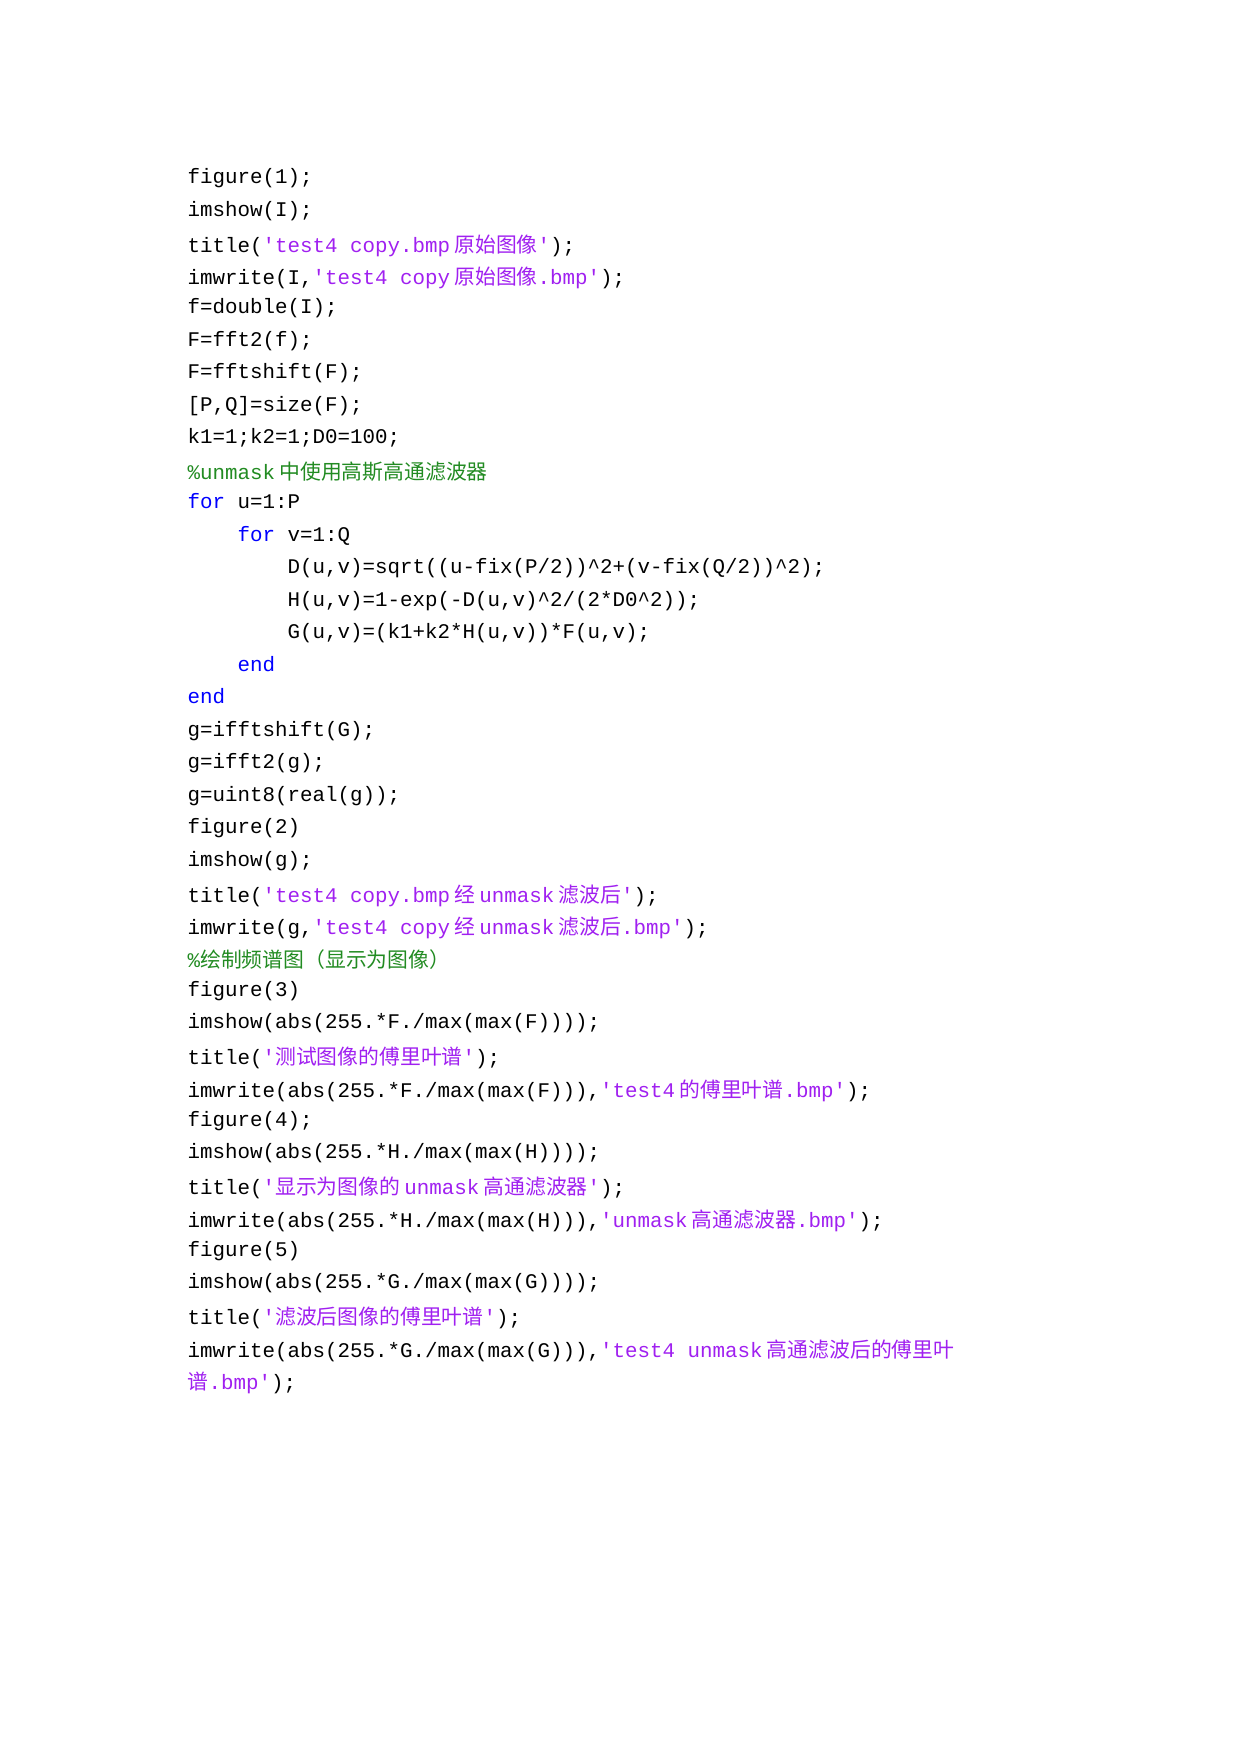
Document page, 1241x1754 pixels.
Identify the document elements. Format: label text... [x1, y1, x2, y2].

text figure(3) [187, 974, 1053, 1007]
text imshow(abs(255.*G./max(max(G)))); [187, 1267, 1053, 1299]
text g=ifftshift(G); [187, 714, 1053, 747]
text [P,Q]=size(F); [187, 389, 1053, 422]
text imshow(I); [187, 194, 1053, 227]
text imwrite(abs(255.*G./max(max(G))),'test4 unmask高通滤波后的傅里叶谱.bmp'); [187, 1332, 1053, 1397]
text figure(4); [187, 1104, 1053, 1137]
text f=double(I); [187, 292, 1053, 324]
text imshow(abs(255.*H./max(max(H)))); [187, 1137, 1053, 1169]
text for u=1:P [187, 487, 1053, 519]
text H(u,v)=1-exp(-D(u,v)^2/(2*D0^2)); [187, 584, 1053, 617]
text figure(2) [187, 812, 1053, 844]
text k1=1;k2=1;D0=100; [187, 422, 1053, 454]
text F=fft2(f); [187, 324, 1053, 357]
text imshow(abs(255.*F./max(max(F)))); [187, 1007, 1053, 1039]
text g=ifft2(g); [187, 747, 1053, 779]
text title('test4 copy.bmp原始图像'); [187, 227, 1053, 259]
text imwrite(g,'test4 copy经unmask滤波后.bmp'); [187, 909, 1053, 942]
text %绘制频谱图（显示为图像） [187, 942, 1053, 974]
text imwrite(I,'test4 copy原始图像.bmp'); [187, 259, 1053, 292]
text title('测试图像的傅里叶谱'); [187, 1039, 1053, 1072]
text imwrite(abs(255.*H./max(max(H))),'unmask高通滤波器.bmp'); [187, 1202, 1053, 1234]
text title('显示为图像的unmask高通滤波器'); [187, 1169, 1053, 1202]
text D(u,v)=sqrt((u-fix(P/2))^2+(v-fix(Q/2))^2); [187, 552, 1053, 584]
text %unmask中使用高斯高通滤波器 [187, 454, 1053, 487]
text G(u,v)=(k1+k2*H(u,v))*F(u,v); [187, 617, 1053, 649]
text figure(1); [187, 162, 1053, 194]
text end [187, 649, 1053, 682]
text F=fftshift(F); [187, 357, 1053, 389]
text for v=1:Q [187, 519, 1053, 552]
text g=uint8(real(g)); [187, 779, 1053, 812]
text end [187, 682, 1053, 714]
text imwrite(abs(255.*F./max(max(F))),'test4的傅里叶谱.bmp'); [187, 1072, 1053, 1104]
text title('test4 copy.bmp经unmask滤波后'); [187, 877, 1053, 909]
text imshow(g); [187, 844, 1053, 877]
text title('滤波后图像的傅里叶谱'); [187, 1299, 1053, 1332]
text figure(5) [187, 1234, 1053, 1267]
